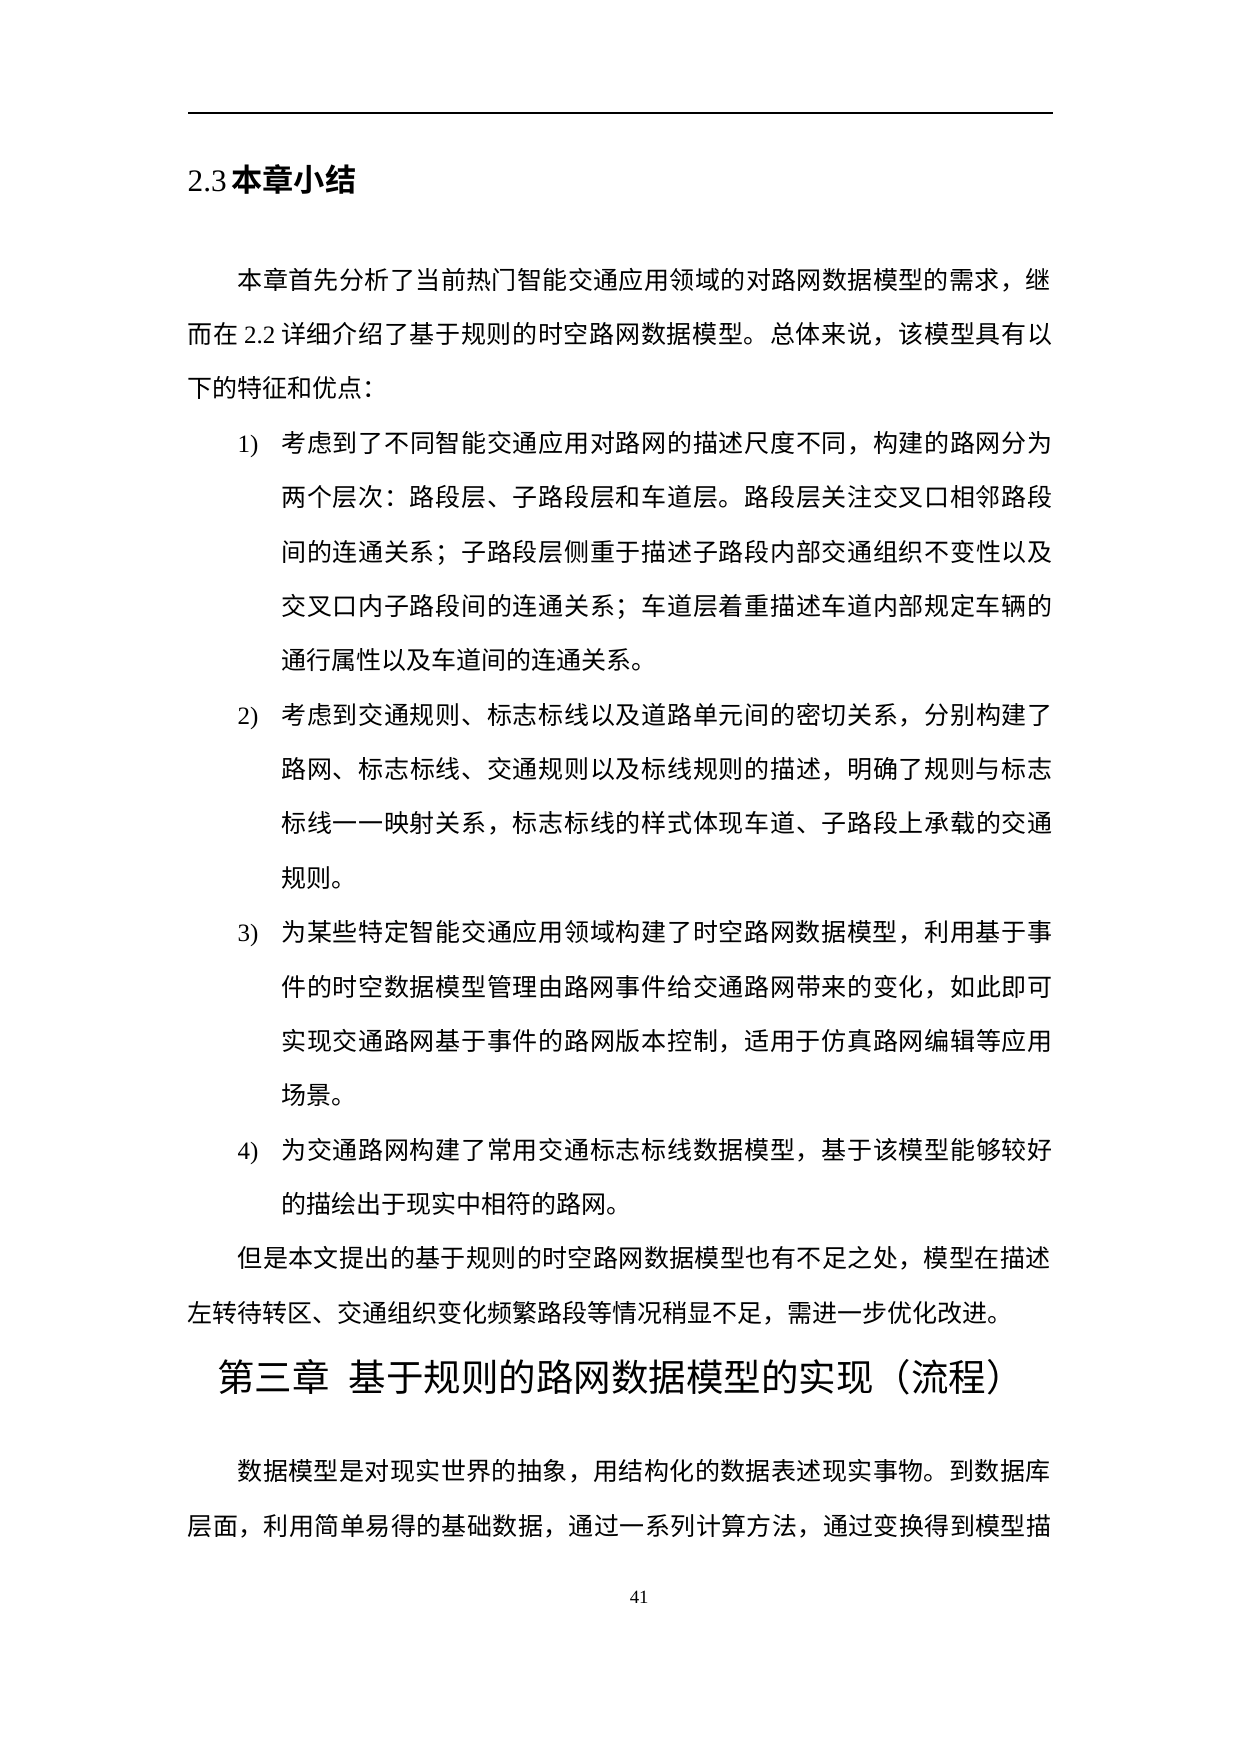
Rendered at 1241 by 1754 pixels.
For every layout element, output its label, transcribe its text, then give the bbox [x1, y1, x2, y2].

list 考虑到交通规则、标志标线以及道路单元间的密切关系，分别构建了路网、标志标线、交通规则以及标线规则的描述，明确了规则与标志标线一一映射关系，标志标线的样式体现车道、子路段上承载的交通规则。 [237, 695, 1053, 894]
list 为某些特定智能交通应用领域构建了时空路网数据模型，利用基于事件的时空数据模型管理由路网事件给交通路网带来的变化，如此即可实现交通路网基于事件的路网版本控制，适用于仿真路网编辑等应用场景。 [237, 913, 1053, 1112]
list 考虑到了不同智能交通应用对路网的描述尺度不同，构建的路网分为两个层次：路段层、子路段层和车道层。路段层关注交叉口相邻路段间的连通关系；子路段层侧重于描述子路段内部交通组织不变性以及交叉口内子路段间的连通关系；车道层着重描述车道内部规定车辆的通行属性以及车道间的连通关系。 [237, 423, 1053, 677]
list 为交通路网构建了常用交通标志标线数据模型，基于该模型能够较好的描绘出于现实中相符的路网。 [237, 1130, 1053, 1221]
list 基于规则的路网数据模型的实现（流程） [187, 1348, 1053, 1402]
text 本章小结 [187, 155, 1053, 200]
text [187, 1452, 1053, 1542]
text 本章首先分析了当前热门智能交通应用领域的对路网数据模型的需求，继而在2.2详细介绍了基于规则的时空路网数据模型。总体来说，该模型具有以下的特征和优点： [187, 260, 1053, 405]
text 但是本文提出的基于规则的时空路网数据模型也有不足之处，模型在描述左转待转区、交通组织变化频繁路段等情况稍显不足，需进一步优化改进。 [187, 1239, 1053, 1329]
